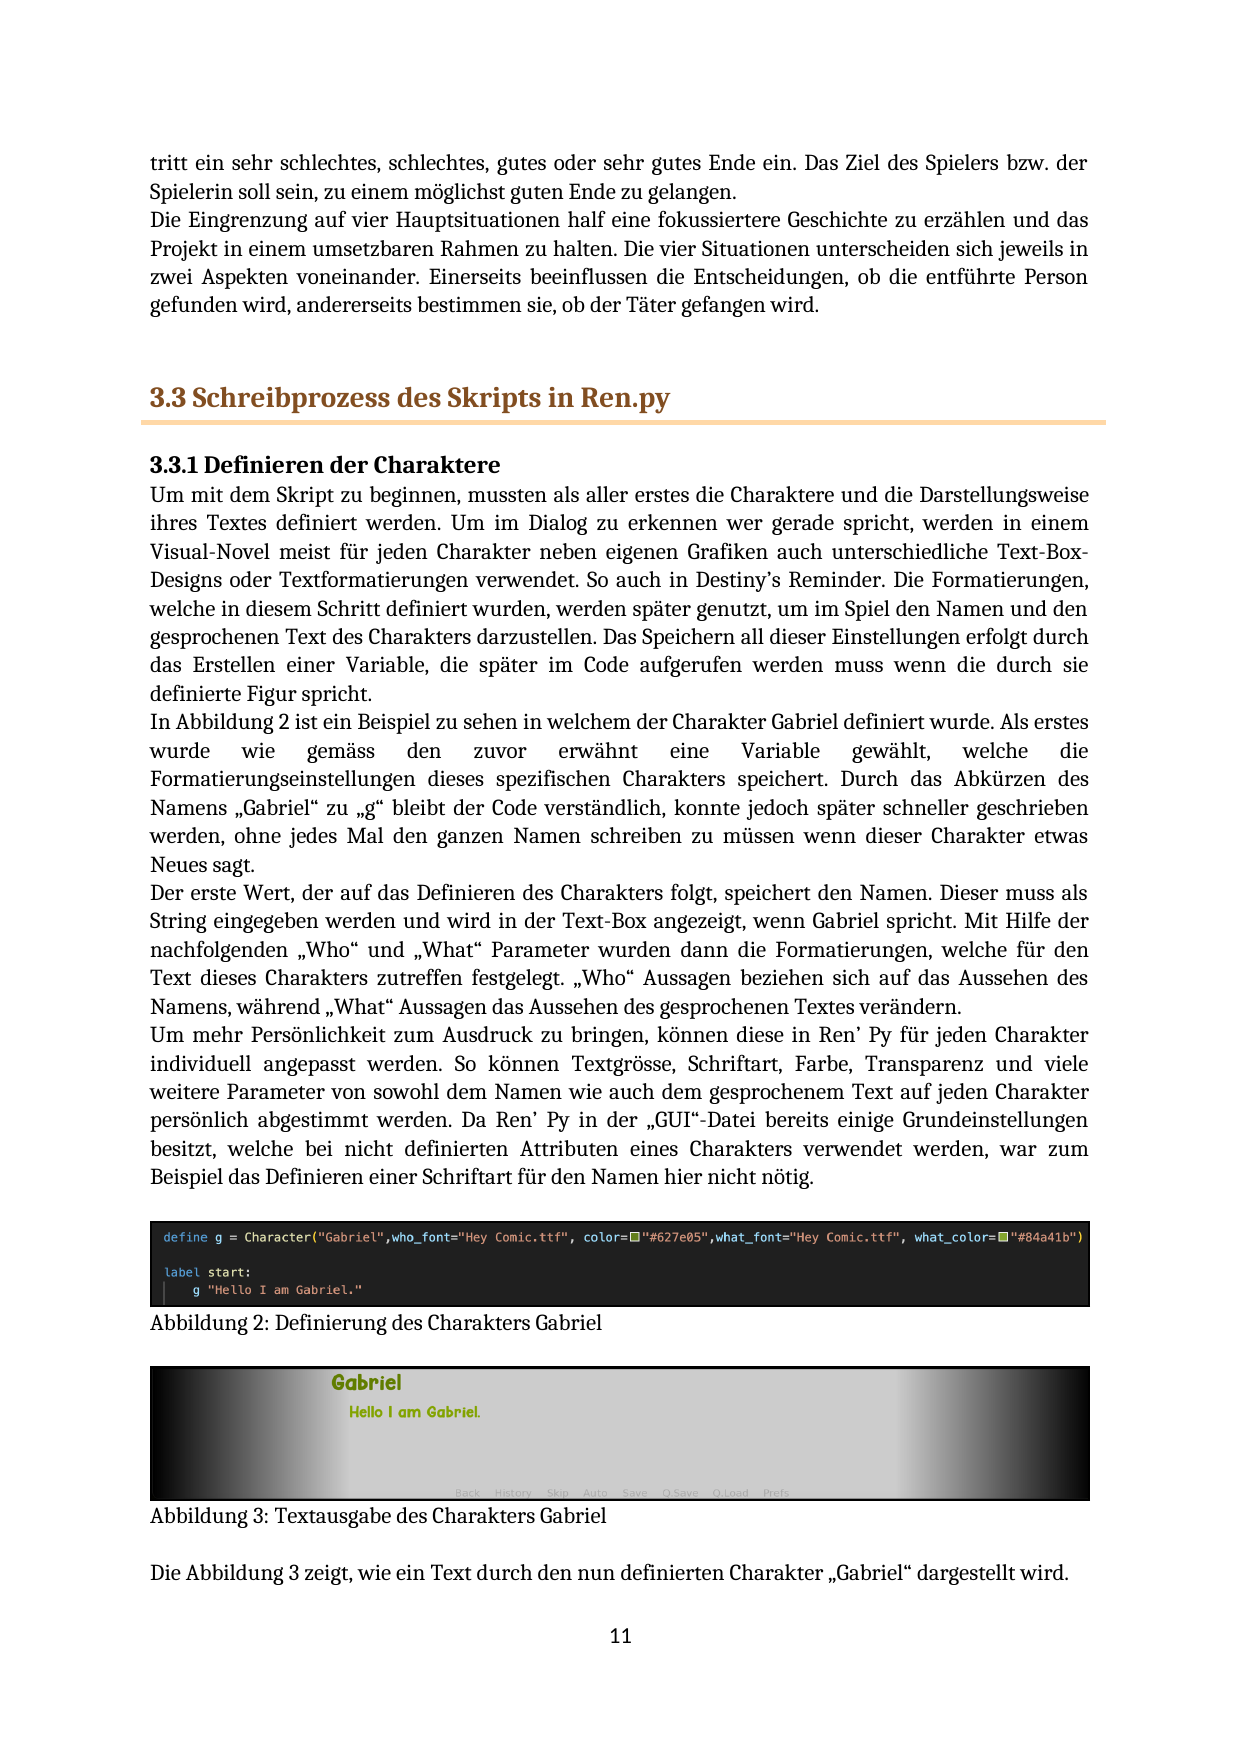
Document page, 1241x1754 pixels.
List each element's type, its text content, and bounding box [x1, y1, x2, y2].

subtitle 3.3.1 Definieren der Charaktere [150, 427, 1090, 479]
picture [152, 1369, 1088, 1499]
picture [152, 1223, 1088, 1305]
text In Abbildung 2 ist ein Beispiel zu sehen in welchem der Charakter Gabriel definiert wurde. Als erstes wurde wie gemäss den zuvor erwähnt eine Variable gewählt, welche die Formatierungseinstellungen dieses spezifischen Charakters speichert. Durch das Abkürzen des Namens „Gabriel“ zu „g“ bleibt der Code verständlich, konnte jedoch später schneller geschrieben werden, ohne jedes Mal den ganzen Namen schreiben zu müssen wenn dieser Charakter etwas Neues sagt. [150, 709, 1090, 878]
text Abbildung 3: Textausgabe des Charakters Gabriel [150, 1503, 1090, 1529]
text Abbildung 2: Definierung des Charakters Gabriel [150, 1309, 1090, 1336]
text Um mehr Persönlichkeit zum Ausdruck zu bringen, können diese in Ren’ Py für jeden Charakter individuell angepasst werden. So können Textgrösse, Schriftart, Farbe, Transparenz und viele weitere Parameter von sowohl dem Namen wie auch dem gesprochenem Text auf jeden Charakter persönlich abgestimmt werden. Da Ren’ Py in der „GUI“-Datei bereits einige Grundeinstellungen besitzt, welche bei nicht definierten Attributen eines Charakters verwendet werden, war zum Beispiel das Definieren einer Schriftart für den Namen hier nicht nötig. [150, 1022, 1090, 1191]
text Die Abbildung 3 zeigt, wie ein Text durch den nun definierten Charakter „Gabriel“ dargestellt wird. [150, 1560, 1090, 1586]
text Um mit dem Skript zu beginnen, mussten als aller erstes die Charaktere und die Darstellungsweise ihres Textes definiert werden. Um im Dialog zu erkennen wer gerade spricht, werden in einem Visual-Novel meist für jeden Charakter neben eigenen Grafiken auch unterschiedliche Text-Box-Designs oder Textformatierungen verwendet. So auch in Destiny’s Reminder. Die Formatierungen, welche in diesem Schritt definiert wurden, werden später genutzt, um im Spiel den Namen und den gesprochenen Text des Charakters darzustellen. Das Speichern all dieser Einstellungen erfolgt durch das Erstellen einer Variable, die später im Code aufgerufen werden muss wenn die durch sie definierte Figur spricht. [150, 482, 1090, 707]
text Die Eingrenzung auf vier Hauptsituationen half eine fokussiertere Geschichte zu erzählen und das Projekt in einem umsetzbaren Rahmen zu halten. Die vier Situationen unterscheiden sich jeweils in zwei Aspekten voneinander. Einerseits beeinflussen die Entscheidungen, ob die entführte Person gefunden wird, andererseits bestimmen sie, ob der Täter gefangen wird. [150, 207, 1090, 318]
text Der erste Wert, der auf das Definieren des Charakters folgt, speichert den Namen. Dieser muss als String eingegeben werden und wird in der Text-Box angezeigt, wenn Gabriel spricht. Mit Hilfe der nachfolgenden „Who“ und „What“ Parameter wurden dann die Formatierungen, welche für den Text dieses Charakters zutreffen festgelegt. „Who“ Aussagen beziehen sich auf das Aussehen des Namens, während „What“ Aussagen das Aussehen des gesprochenen Textes verändern. [150, 880, 1090, 1020]
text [150, 150, 1090, 205]
subtitle 3.3 Schreibprozess des Skripts in Ren.py [150, 382, 1090, 415]
